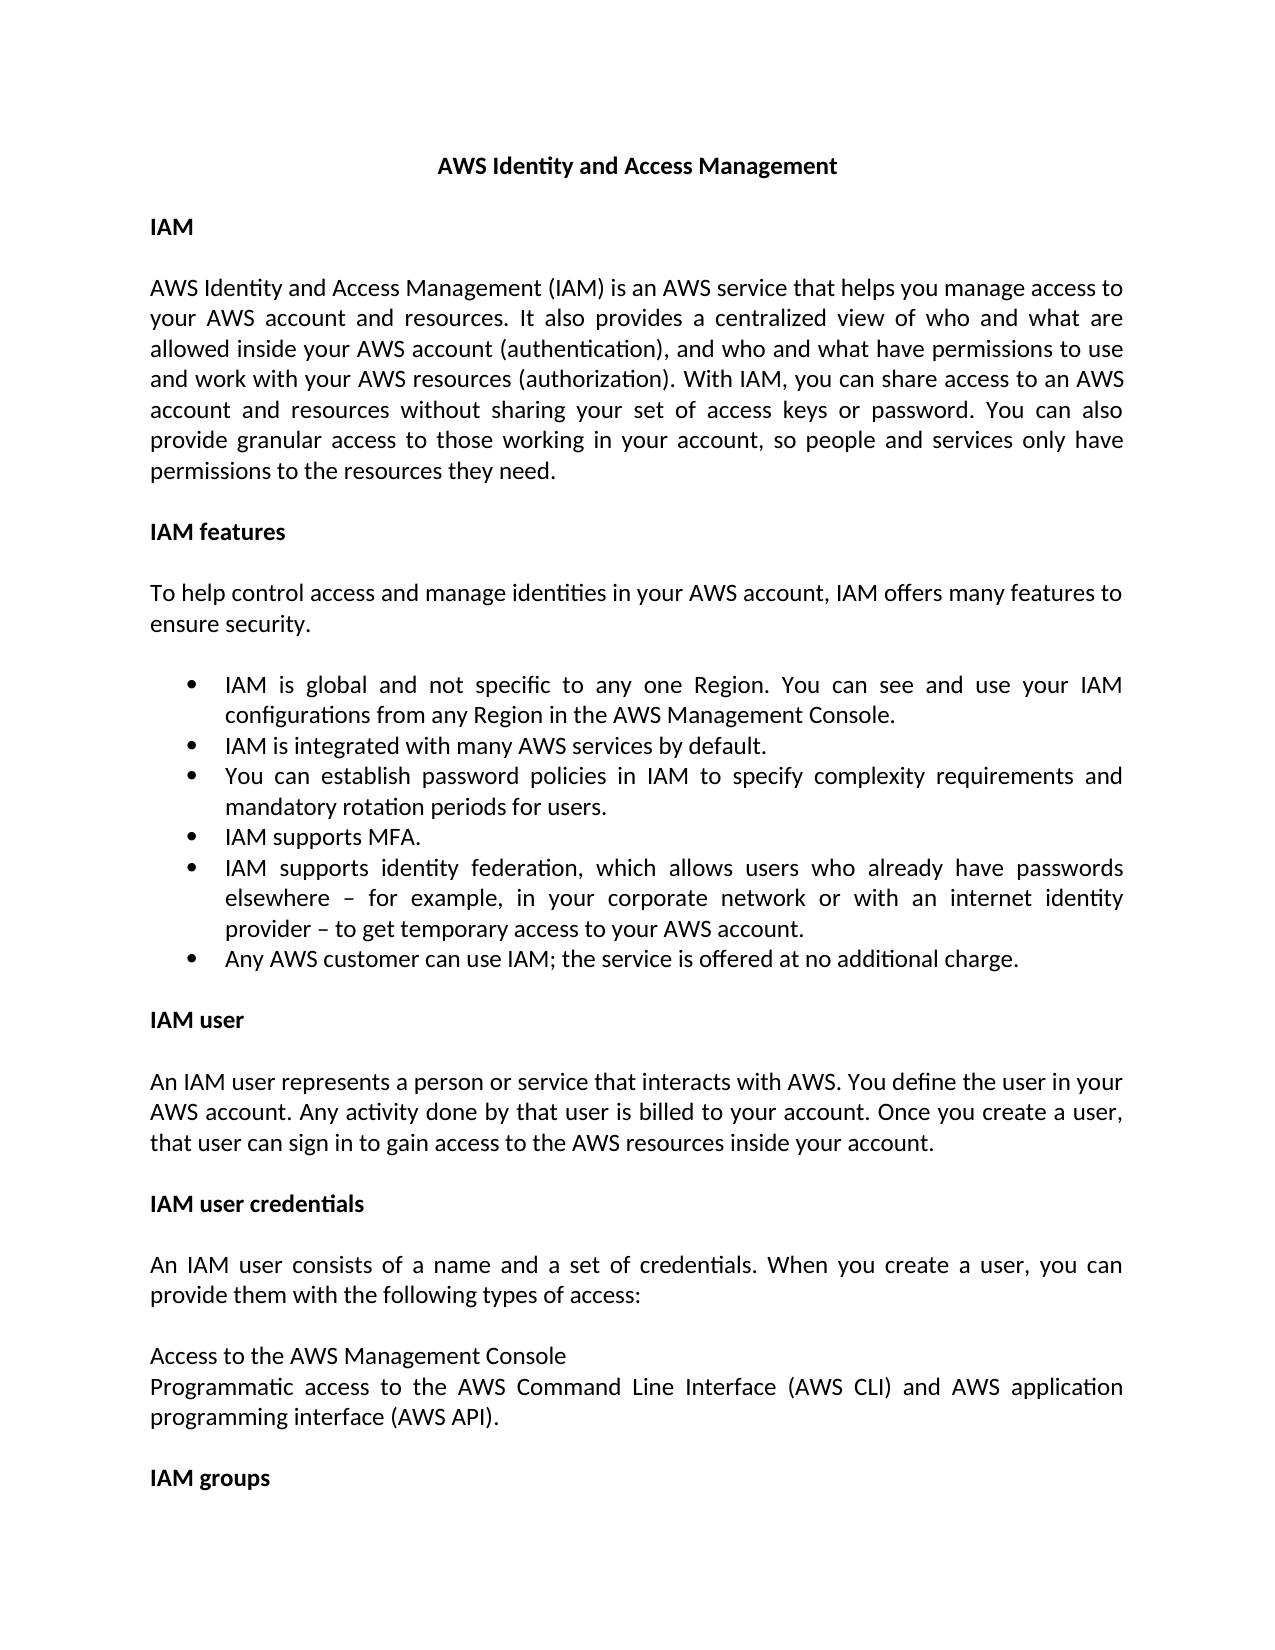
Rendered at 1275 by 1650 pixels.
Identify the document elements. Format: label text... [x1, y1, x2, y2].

text Programmatic access to the AWS Command Line Interface (AWS CLI) and AWS application programming interface (AWS API). [150, 1371, 1125, 1432]
text IAM features [150, 516, 1125, 547]
list IAM supports MFA. [187, 821, 1125, 852]
text AWS Identity and Access Management [150, 150, 1125, 181]
list IAM is integrated with many AWS services by default. [187, 730, 1125, 760]
text An IAM user represents a person or service that interacts with AWS. You define the user in your AWS account. Any activity done by that user is billed to your account. Once you create a user, that user can sign in to gain access to the AWS resources inside your account. [150, 1066, 1125, 1157]
text IAM user [150, 1004, 1125, 1035]
text To help control access and manage identities in your AWS account, IAM offers many features to ensure security. [150, 577, 1125, 638]
list You can establish password policies in IAM to specify complexity requirements and mandatory rotation periods for users. [187, 760, 1125, 821]
list IAM supports identity federation, which allows users who already have passwords elsewhere – for example, in your corporate network or with an internet identity provider – to get temporary access to your AWS account. [187, 852, 1125, 943]
text IAM groups [150, 1462, 1125, 1493]
text IAM [150, 211, 1125, 242]
list Any AWS customer can use IAM; the service is offered at no additional charge. [187, 943, 1125, 974]
text AWS Identity and Access Management (IAM) is an AWS service that helps you manage access to your AWS account and resources. It also provides a centralized view of who and what are allowed inside your AWS account (authentication), and who and what have permissions to use and work with your AWS resources (authorization). With IAM, you can share access to an AWS account and resources without sharing your set of access keys or password. You can also provide granular access to those working in your account, so people and services only have permissions to the resources they need. [150, 272, 1125, 486]
text Access to the AWS Management Console [150, 1340, 1125, 1371]
text An IAM user consists of a name and a set of credentials. When you create a user, you can provide them with the following types of access: [150, 1249, 1125, 1310]
list IAM is global and not specific to any one Region. You can see and use your IAM configurations from any Region in the AWS Management Console. [187, 669, 1125, 730]
text IAM user credentials [150, 1188, 1125, 1218]
